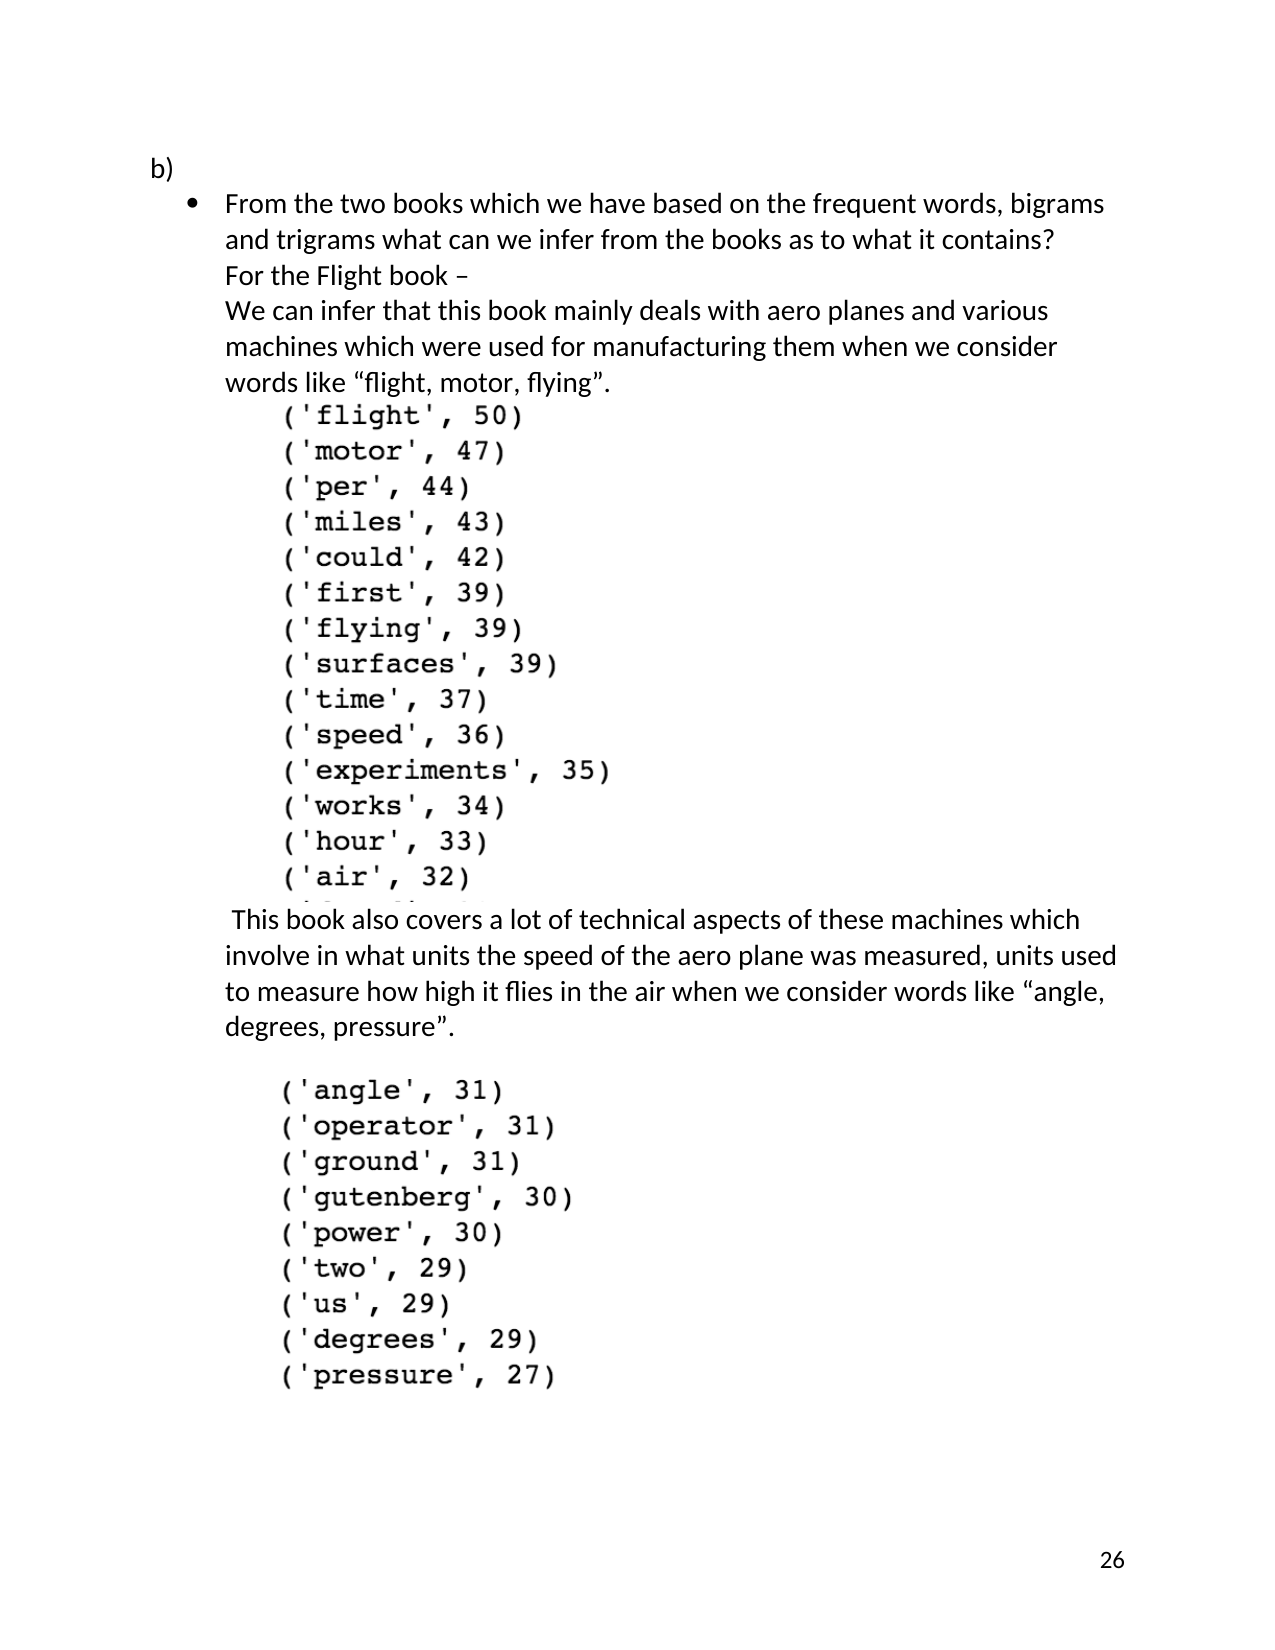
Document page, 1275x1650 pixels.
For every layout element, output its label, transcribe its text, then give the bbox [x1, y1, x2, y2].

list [187, 186, 1125, 257]
list We can infer that this book mainly deals with aero planes and various machines which were used for manufacturing them when we consider words like “flight, motor, flying”. [225, 292, 1125, 399]
picture [225, 399, 638, 902]
picture [225, 1079, 617, 1395]
list This book also covers a lot of technical aspects of these machines which involve in what units the speed of the aero plane was measured, units used to measure how high it flies in the air when we consider words like “angle, degrees, pressure”. [225, 901, 1125, 1044]
list For the Flight book – [225, 257, 1125, 292]
text b) [150, 150, 1125, 186]
